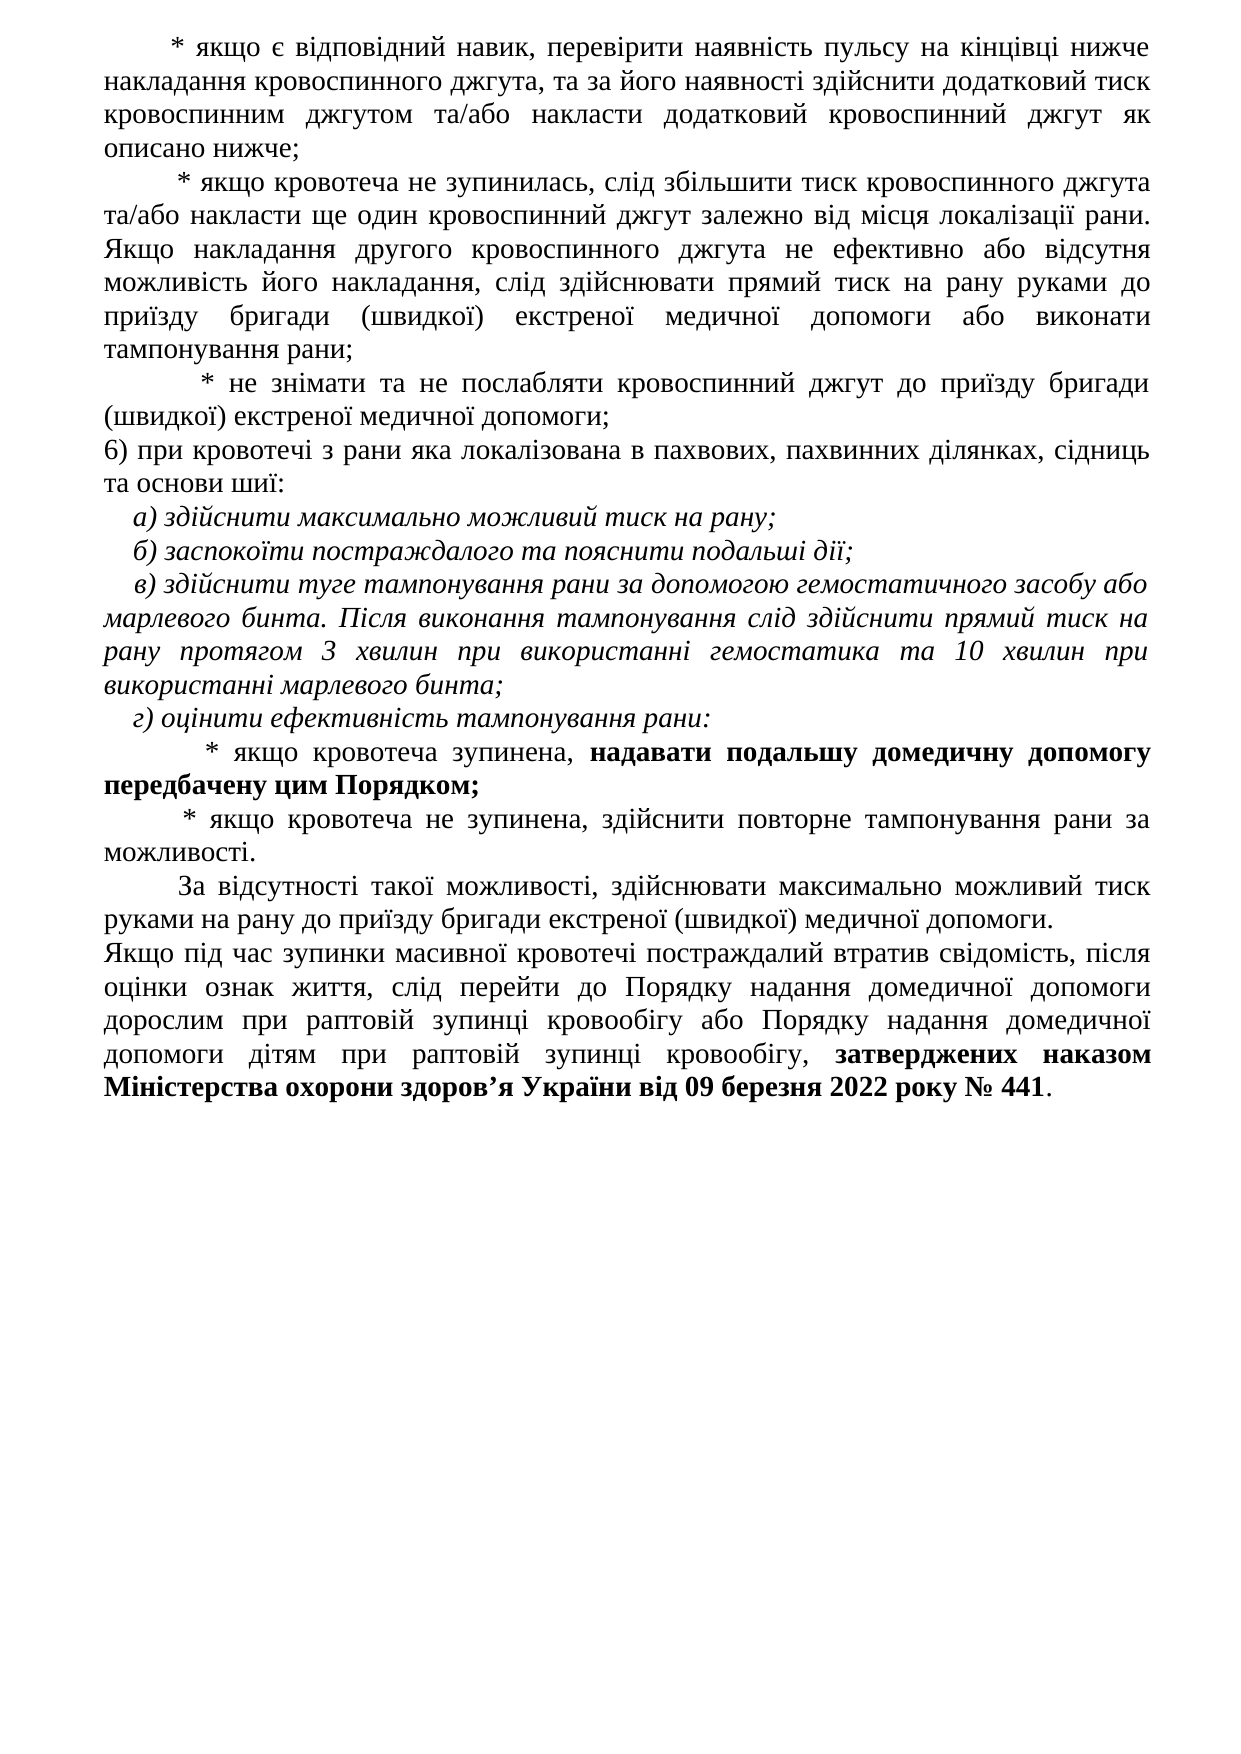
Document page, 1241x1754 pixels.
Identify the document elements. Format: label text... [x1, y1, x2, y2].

text За відсутності такої можливості, здійснювати максимально можливий тиск руками на рану до приїзду бригади екстреної (швидкої) медичної допомоги. [103, 868, 1152, 935]
text в) здійснити туге тампонування рани за допомогою гемостатичного засобу або марлевого бинта. Після виконання тампонування слід здійснити прямий тиск на рану протягом 3 хвилин при використанні гемостатика та 10 хвилин при використанні марлевого бинта; [103, 566, 1152, 700]
text Якщо під час зупинки масивної кровотечі постраждалий втратив свідомість, після оцінки ознак життя, слід перейти до Порядку надання домедичної допомоги дорослим при раптовій зупинці кровообігу або Порядку надання домедичної допомоги дітям при раптовій зупинці кровообігу, затверджених наказом Міністерства охорони здоров’я України від 09 березня 2022 року № 441. [103, 935, 1152, 1103]
text а) здійснити максимально можливий тиск на рану; [103, 499, 1152, 533]
text 6) при кровотечі з рани яка локалізована в пахвових, пахвинних ділянках, сідниць та основи шиї: [103, 432, 1152, 499]
text г) оцінити ефективність тампонування рани: [103, 700, 1152, 734]
text * якщо є відповідний навик, перевірити наявність пульсу на кінцівці нижче накладання кровоспинного джгута, та за його наявності здійснити додатковий тиск кровоспинним джгутом та/або накласти додатковий кровоспинний джгут як описано нижче; [103, 29, 1152, 164]
text * якщо кровотеча зупинена, надавати подальшу домедичну допомогу передбачену цим Порядком; [103, 734, 1152, 801]
text * якщо кровотеча не зупинена, здійснити повторне тампонування рани за можливості. [103, 801, 1152, 868]
text * якщо кровотеча не зупинилась, слід збільшити тиск кровоспинного джгута та/або накласти ще один кровоспинний джгут залежно від місця локалізації рани. Якщо накладання другого кровоспинного джгута не ефективно або відсутня можливість його накладання, слід здійснювати прямий тиск на рану руками до приїзду бригади (швидкої) екстреної медичної допомоги або виконати тампонування рани; [103, 164, 1152, 365]
text * не знімати та не послабляти кровоспинний джгут до приїзду бригади (швидкої) екстреної медичної допомоги; [103, 365, 1152, 432]
text б) заспокоїти постраждалого та пояснити подальші дії; [103, 533, 1152, 566]
